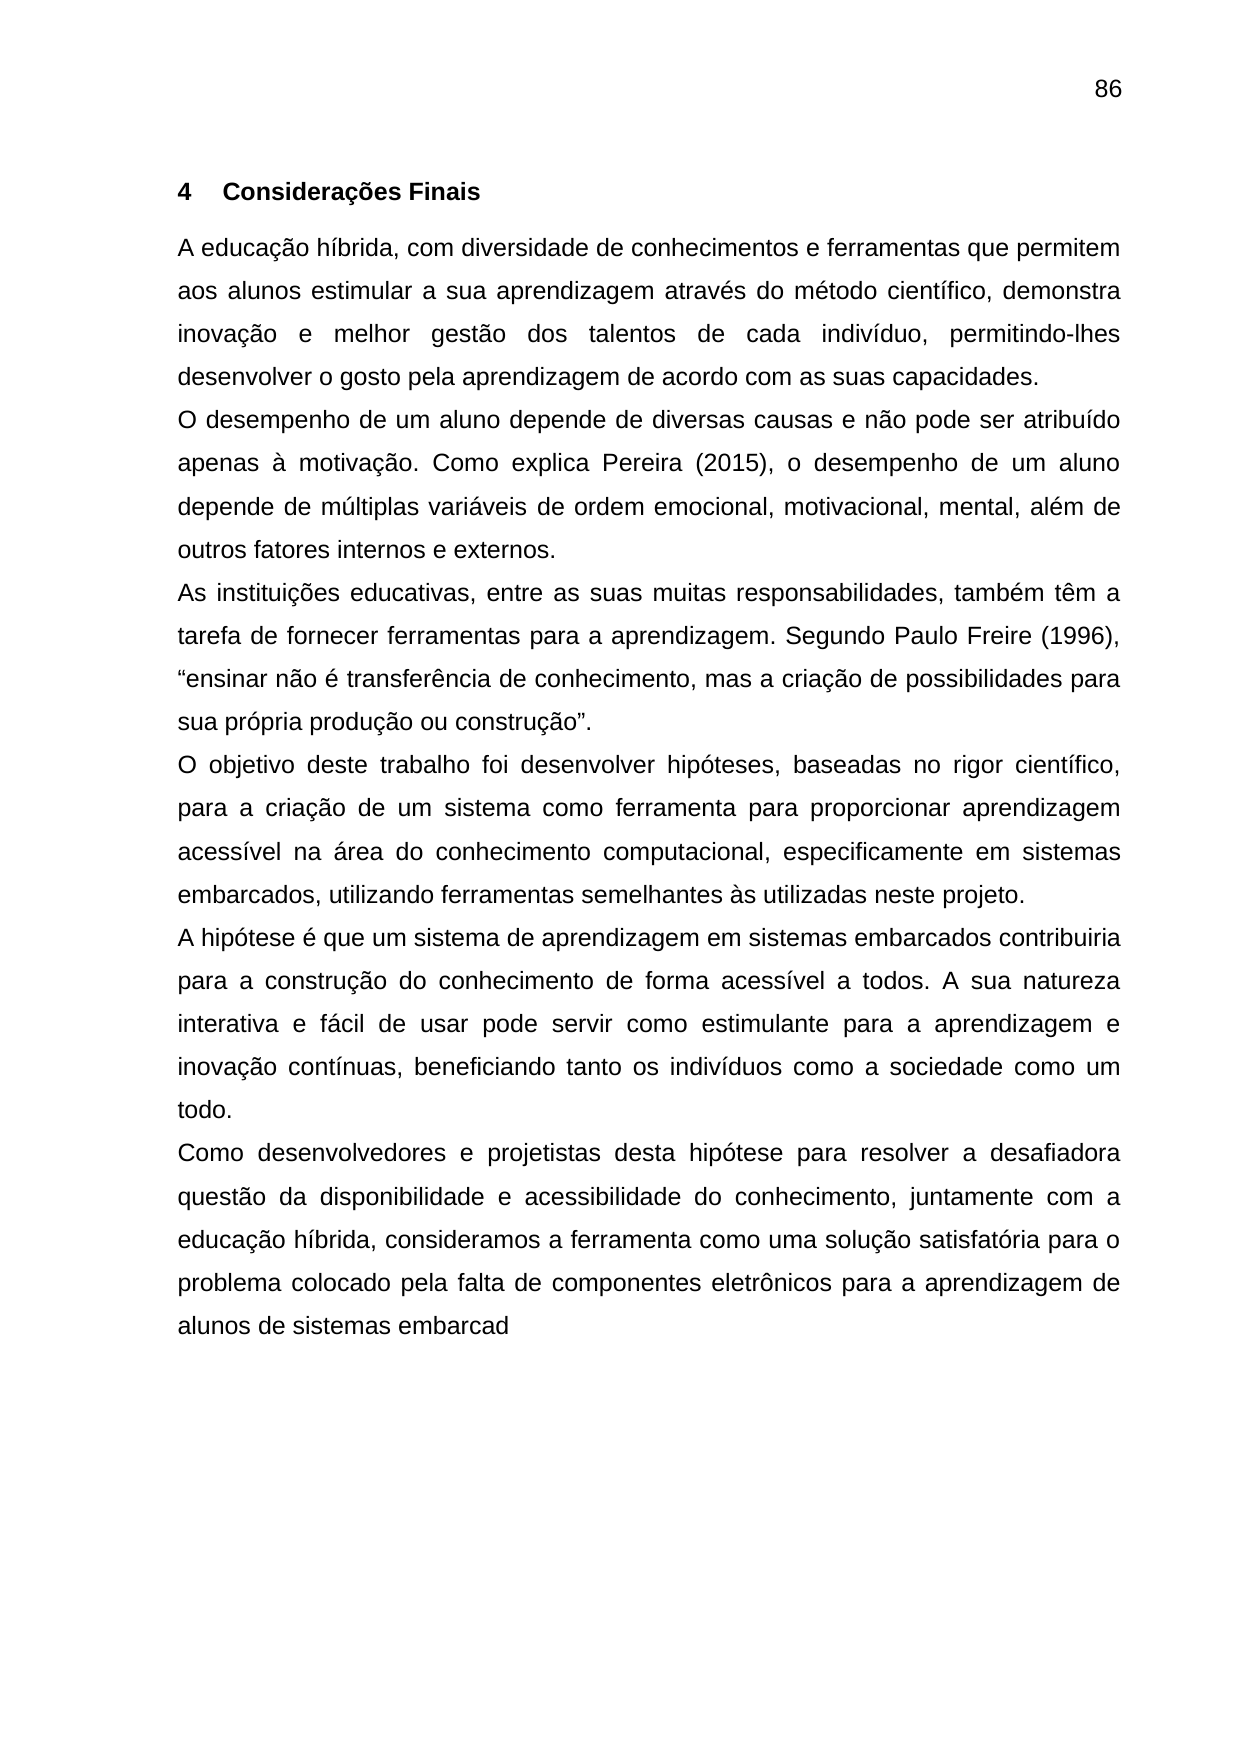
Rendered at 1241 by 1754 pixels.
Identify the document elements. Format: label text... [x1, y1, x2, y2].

text A hipótese é que um sistema de aprendizagem em sistemas embarcados contribuiria para a construção do conhecimento de forma acessível a todos. A sua natureza interativa e fácil de usar pode servir como estimulante para a aprendizagem e inovação contínuas, beneficiando tanto os indivíduos como a sociedade como um todo. [177, 923, 1122, 1124]
text A educação híbrida, com diversidade de conhecimentos e ferramentas que permitem aos alunos estimular a sua aprendizagem através do método científico, demonstra inovação e melhor gestão dos talentos de cada indivíduo, permitindo-lhes desenvolver o gosto pela aprendizagem de acordo com as suas capacidades. [177, 233, 1122, 391]
text O objetivo deste trabalho foi desenvolver hipóteses, baseadas no rigor científico, para a criação de um sistema como ferramenta para proporcionar aprendizagem acessível na área do conhecimento computacional, especificamente em sistemas embarcados, utilizando ferramentas semelhantes às utilizadas neste projeto. [177, 750, 1122, 908]
subtitle Considerações Finais [177, 177, 1122, 206]
text O desempenho de um aluno depende de diversas causas e não pode ser atribuído apenas à motivação. Como explica Pereira (2015), o desempenho de um aluno depende de múltiplas variáveis ​​de ordem emocional, motivacional, mental, além de outros fatores internos e externos. [177, 405, 1122, 563]
text Como desenvolvedores e projetistas desta hipótese para resolver a desafiadora questão da disponibilidade e acessibilidade do conhecimento, juntamente com a educação híbrida, consideramos a ferramenta como uma solução satisfatória para o problema colocado pela falta de componentes eletrônicos para a aprendizagem de alunos de sistemas embarcad [177, 1138, 1122, 1340]
text As instituições educativas, entre as suas muitas responsabilidades, também têm a tarefa de fornecer ferramentas para a aprendizagem. Segundo Paulo Freire (1996), “ensinar não é transferência de conhecimento, mas a criação de possibilidades para sua própria produção ou construção”. [177, 578, 1122, 736]
